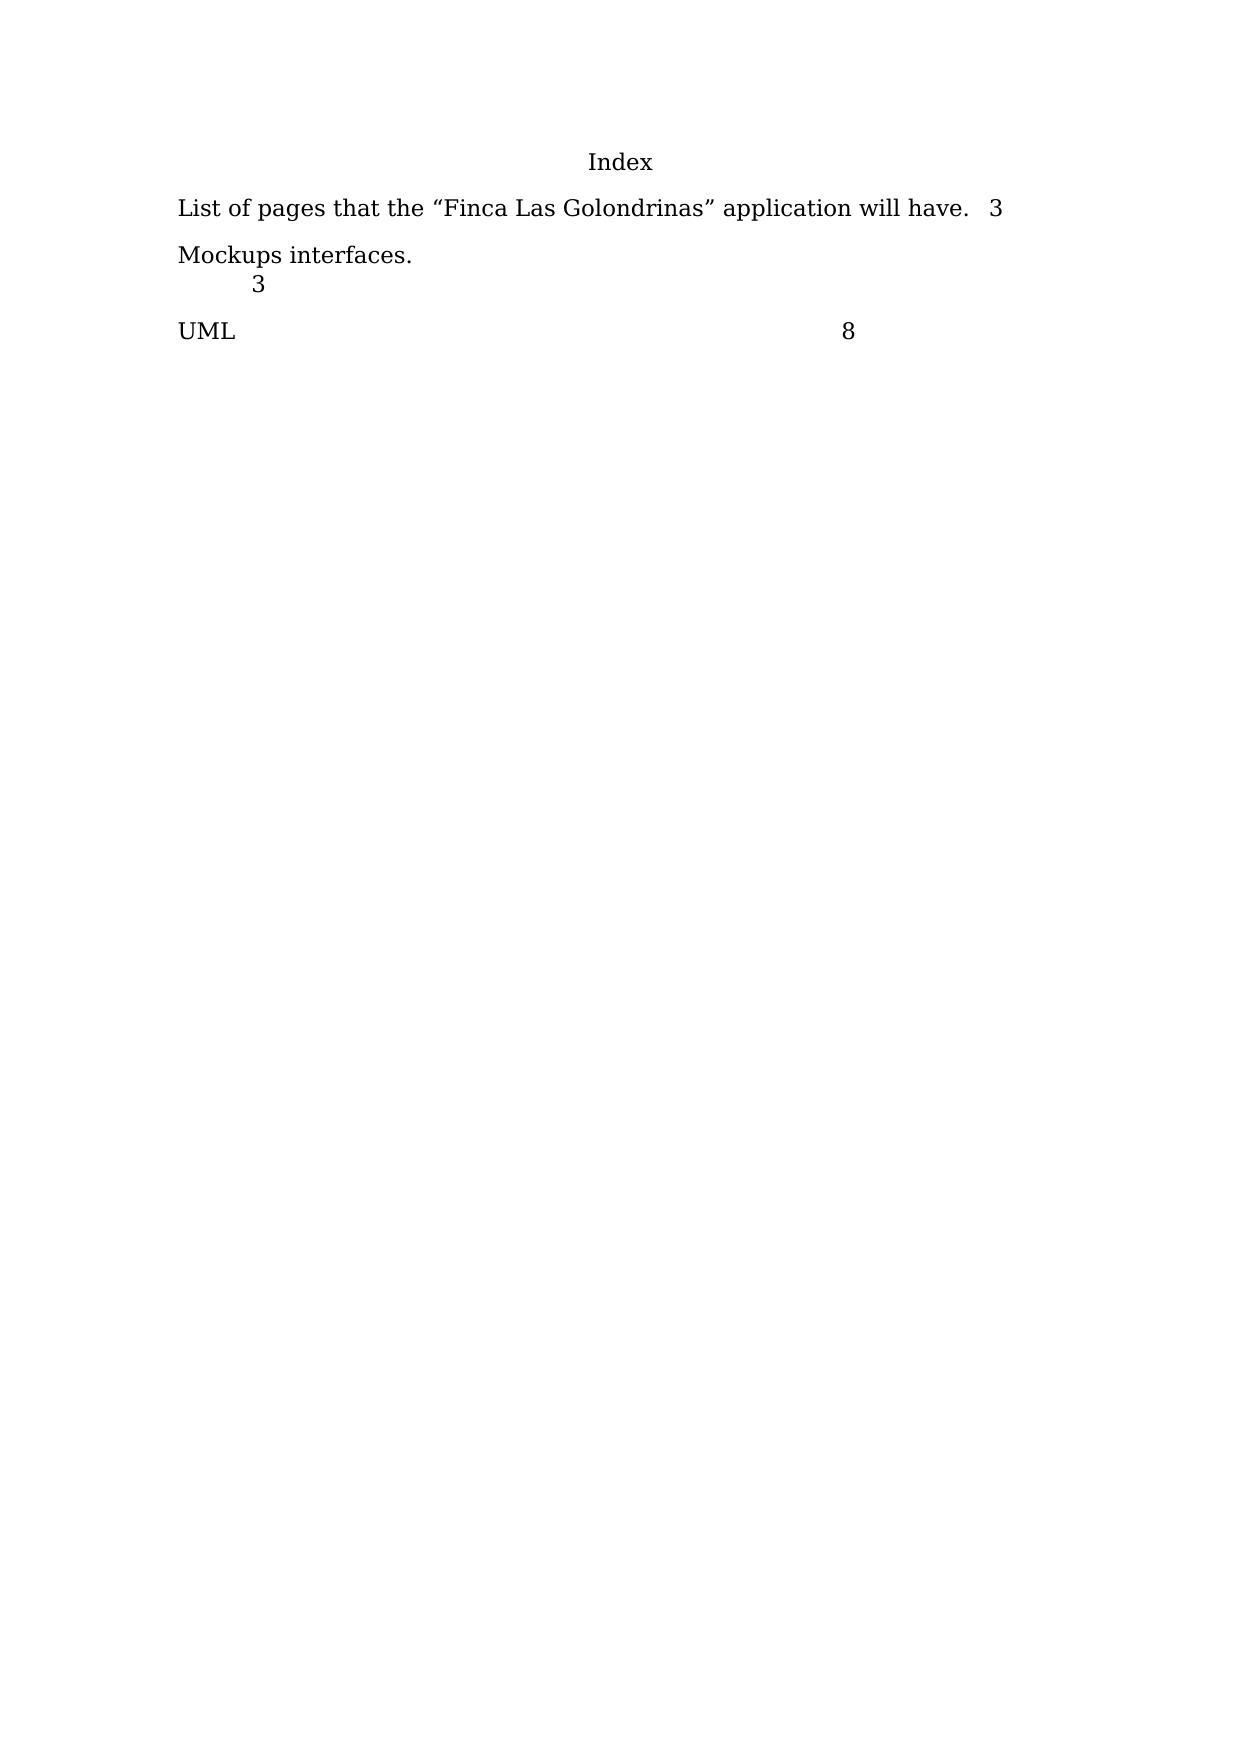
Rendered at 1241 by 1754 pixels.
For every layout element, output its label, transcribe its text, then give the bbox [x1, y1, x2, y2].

text Index [177, 148, 1063, 175]
text List of pages that the “Finca Las Golondrinas” application will have. 3 [177, 194, 1063, 221]
text Mockups interfaces. 3 [177, 240, 1063, 297]
text UML 8 [177, 316, 1063, 344]
